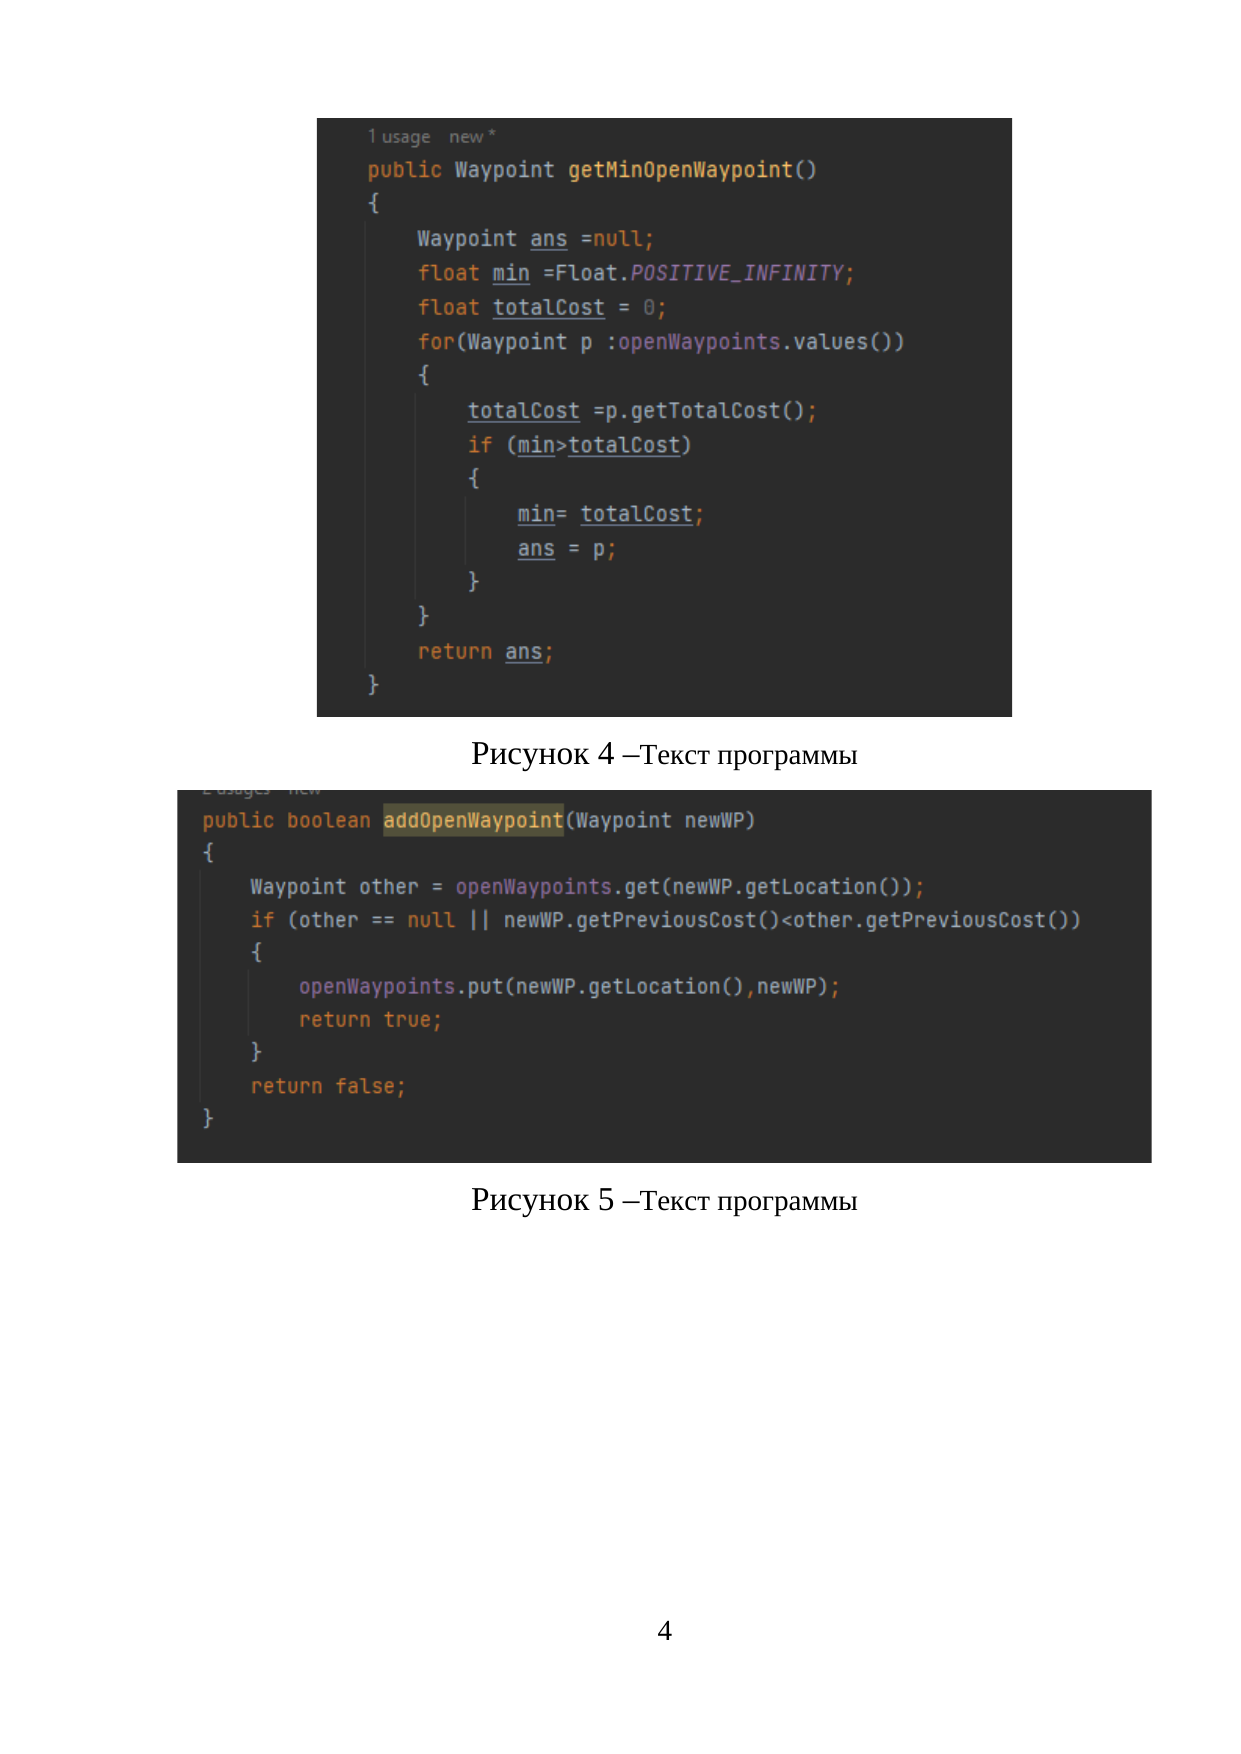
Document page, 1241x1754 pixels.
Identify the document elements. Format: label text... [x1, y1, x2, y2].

list Рисунок 4 –Текст программы [177, 733, 1152, 772]
picture [177, 790, 1152, 1163]
picture [316, 118, 1013, 717]
list Рисунок 5 –Текст программы [177, 1179, 1152, 1218]
